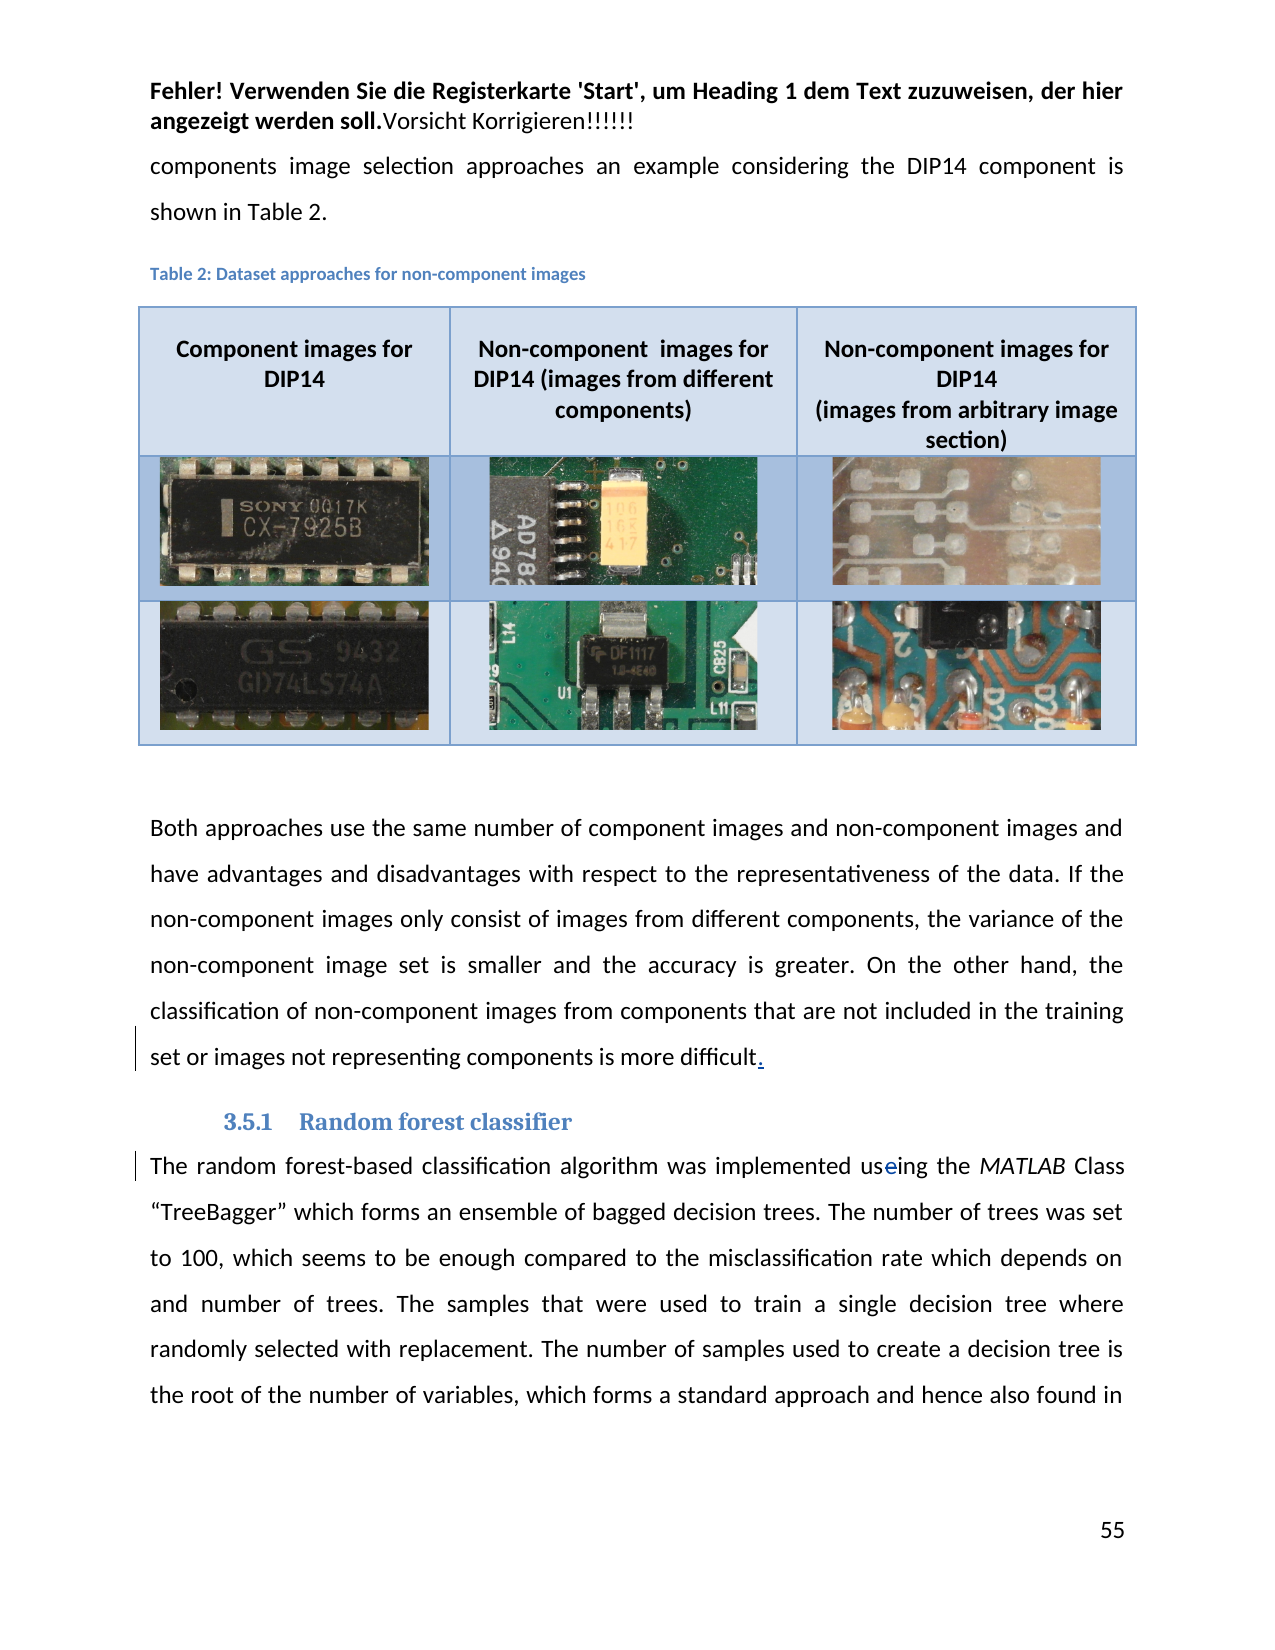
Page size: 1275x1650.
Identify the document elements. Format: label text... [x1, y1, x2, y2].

picture [832, 601, 1101, 730]
picture [489, 601, 758, 730]
picture [159, 457, 429, 586]
text Both approaches use the same number of component images and non-component images and have advantages and disadvantages with respect to the representativeness of the data. If the non-component images only consist of images from different components, the variance of the non-component image set is smaller and the accuracy is greater. On the other hand, the classification of non-component images from components that are not included in the training set or images not representing components is more difficult [150, 812, 1125, 1071]
picture [832, 457, 1101, 585]
table_cell [451, 457, 796, 600]
table_header Component images for DIP14 [140, 308, 449, 455]
table_header Non-component images for DIP14 (images from arbitrary image section) [798, 308, 1135, 455]
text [150, 150, 1125, 226]
table_cell [798, 457, 1135, 600]
table_cell [798, 602, 1135, 743]
table_cell [451, 602, 796, 743]
table_cell [140, 602, 449, 743]
table_header Non-component images for DIP14 (images from different components) [451, 308, 796, 455]
picture [489, 457, 758, 585]
picture [160, 601, 429, 730]
table_cell [140, 457, 449, 600]
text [150, 1151, 1125, 1410]
subtitle Random forest classifier [224, 1107, 1125, 1136]
